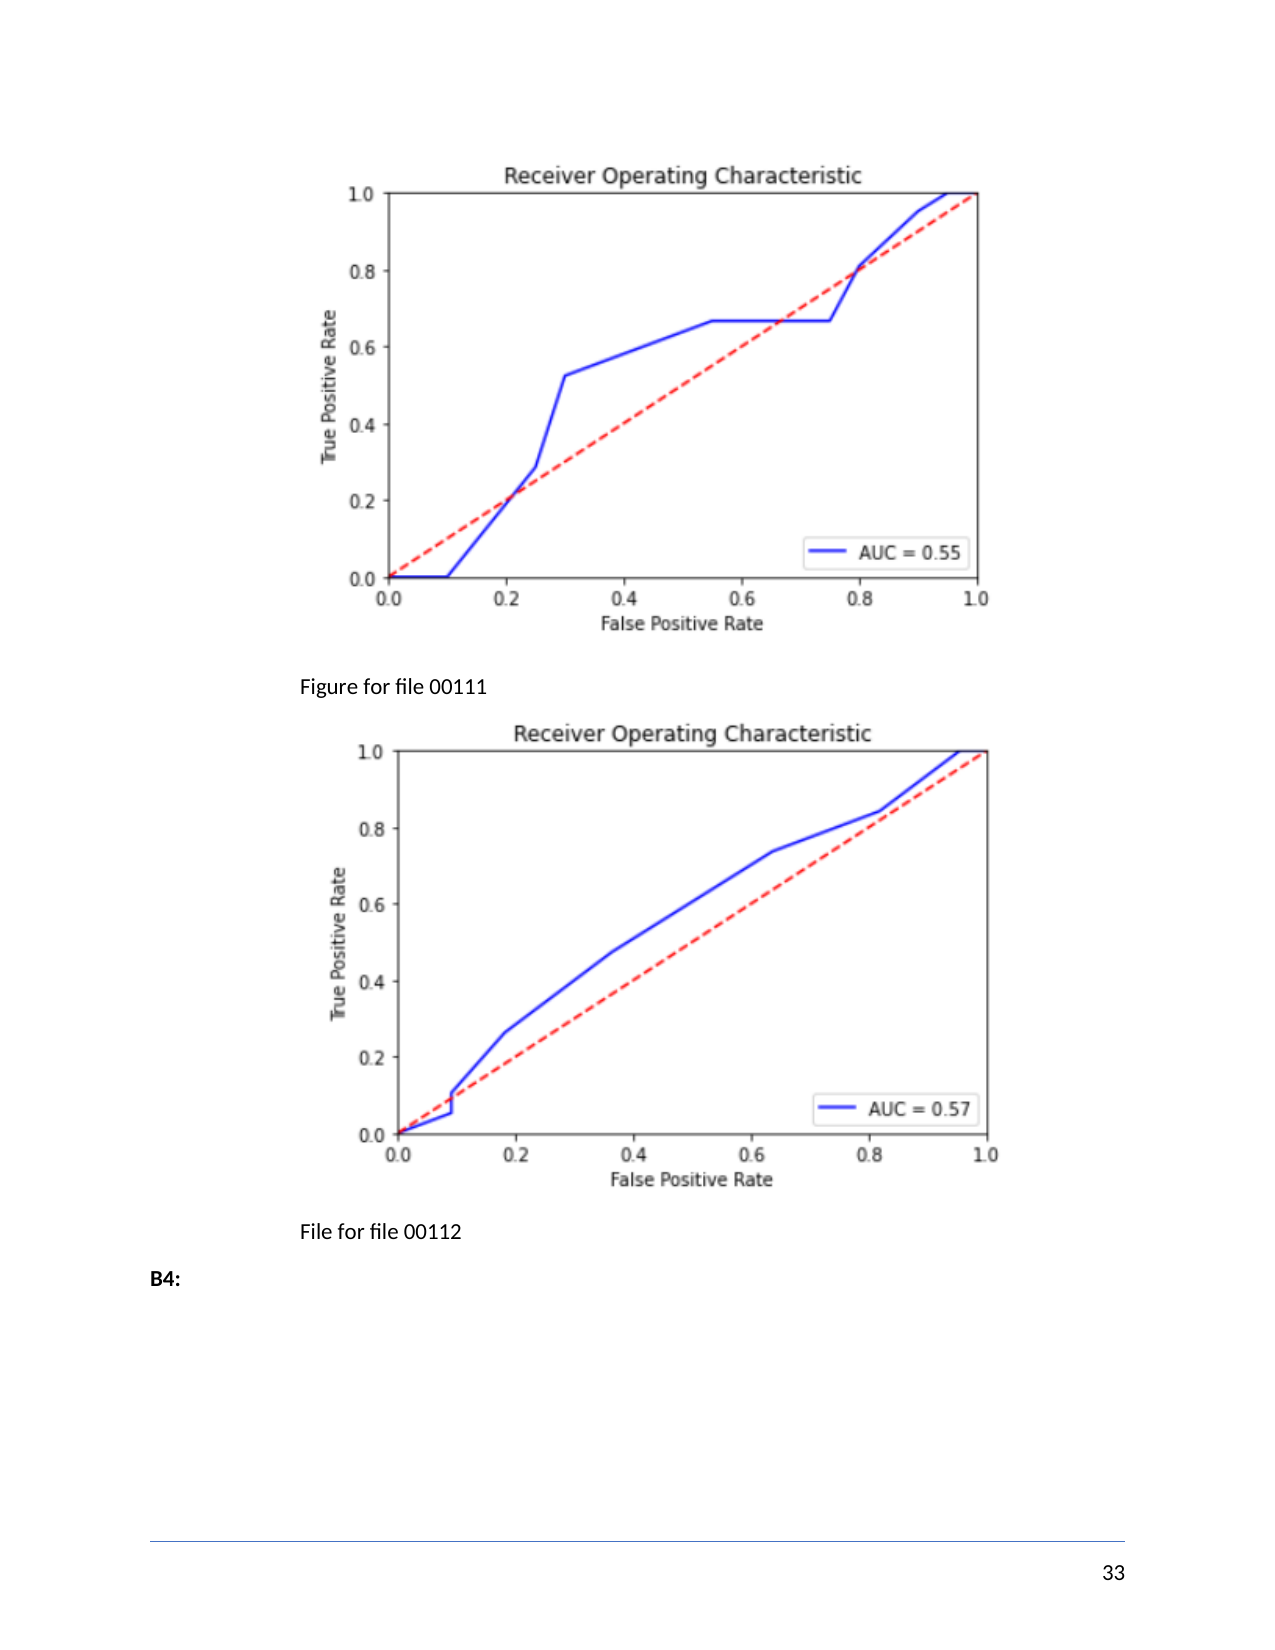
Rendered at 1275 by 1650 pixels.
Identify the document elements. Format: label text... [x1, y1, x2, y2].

picture [300, 150, 1002, 654]
text Figure for file 00111 [225, 672, 1125, 700]
text B4: [150, 1264, 1125, 1292]
text File for file 00112 [225, 1217, 1125, 1245]
picture [300, 718, 1043, 1199]
